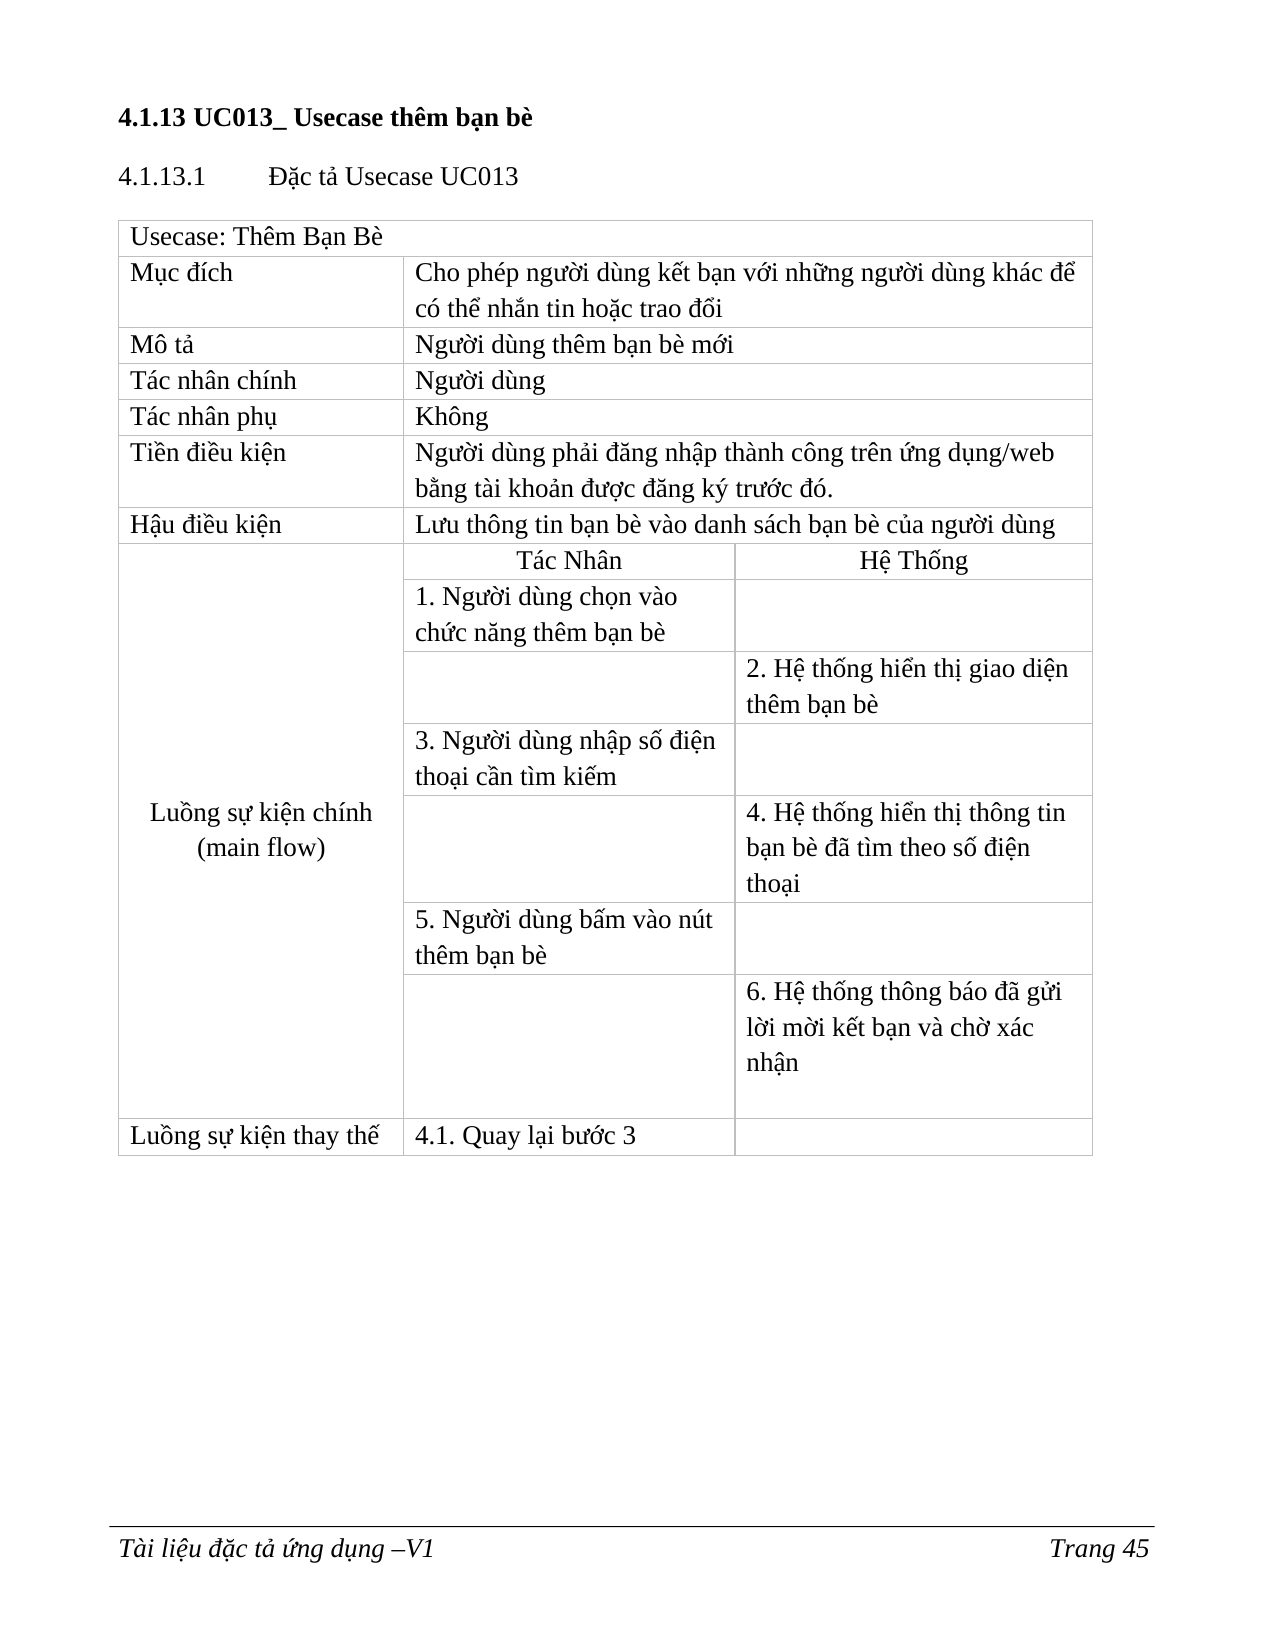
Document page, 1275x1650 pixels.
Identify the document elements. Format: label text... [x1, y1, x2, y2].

table_cell Tác Nhân [404, 544, 734, 579]
table_cell [736, 1119, 1092, 1154]
table_cell Tiền điều kiện [119, 436, 403, 507]
table_cell 6. Hệ thống thông báo đã gửi lời mời kết bạn và chờ xác nhận [736, 975, 1092, 1118]
table_cell Lưu thông tin bạn bè vào danh sách bạn bè của người dùng [404, 508, 1092, 543]
table_cell [404, 975, 734, 1118]
table_cell 2. Hệ thống hiển thị giao diện thêm bạn bè [736, 652, 1092, 723]
table_cell Tác nhân chính [119, 364, 403, 399]
subtitle UC013_ Usecase thêm bạn bè [118, 101, 1186, 132]
table_cell [404, 652, 734, 723]
table_cell Hậu điều kiện [119, 508, 403, 543]
table_cell 4.1. Quay lại bước 3 [404, 1119, 734, 1154]
table_cell [736, 903, 1092, 974]
table_cell 4. Hệ thống hiển thị thông tin bạn bè đã tìm theo số điện thoại [736, 796, 1092, 902]
table_cell Người dùng thêm bạn bè mới [404, 328, 1092, 363]
table_cell Luồng sự kiện thay thế [119, 1119, 403, 1154]
table_cell 5. Người dùng bấm vào nút thêm bạn bè [404, 903, 734, 974]
table_cell Mô tả [119, 328, 403, 363]
table_cell Tác nhân phụ [119, 400, 403, 435]
subtitle Đặc tả Usecase UC013 [118, 160, 1186, 191]
table_cell 1. Người dùng chọn vào chức năng thêm bạn bè [404, 580, 734, 651]
table_header Usecase: Thêm Bạn Bè [119, 221, 1092, 256]
table_cell [404, 796, 734, 902]
table_cell [736, 580, 1092, 651]
table_cell Hệ Thống [736, 544, 1092, 579]
table_cell Người dùng [404, 364, 1092, 399]
table_cell 3. Người dùng nhập số điện thoại cần tìm kiếm [404, 724, 734, 794]
table_cell Cho phép người dùng kết bạn với những người dùng khác để có thể nhắn tin hoặc trao đổi [404, 257, 1092, 327]
table_cell Mục đích [119, 257, 403, 327]
table_cell Người dùng phải đăng nhập thành công trên ứng dụng/web bằng tài khoản được đăng ký trước đó. [404, 436, 1092, 507]
table_cell Luồng sự kiện chính (main flow) [119, 544, 403, 1118]
table_cell Không [404, 400, 1092, 435]
table_cell [736, 724, 1092, 794]
